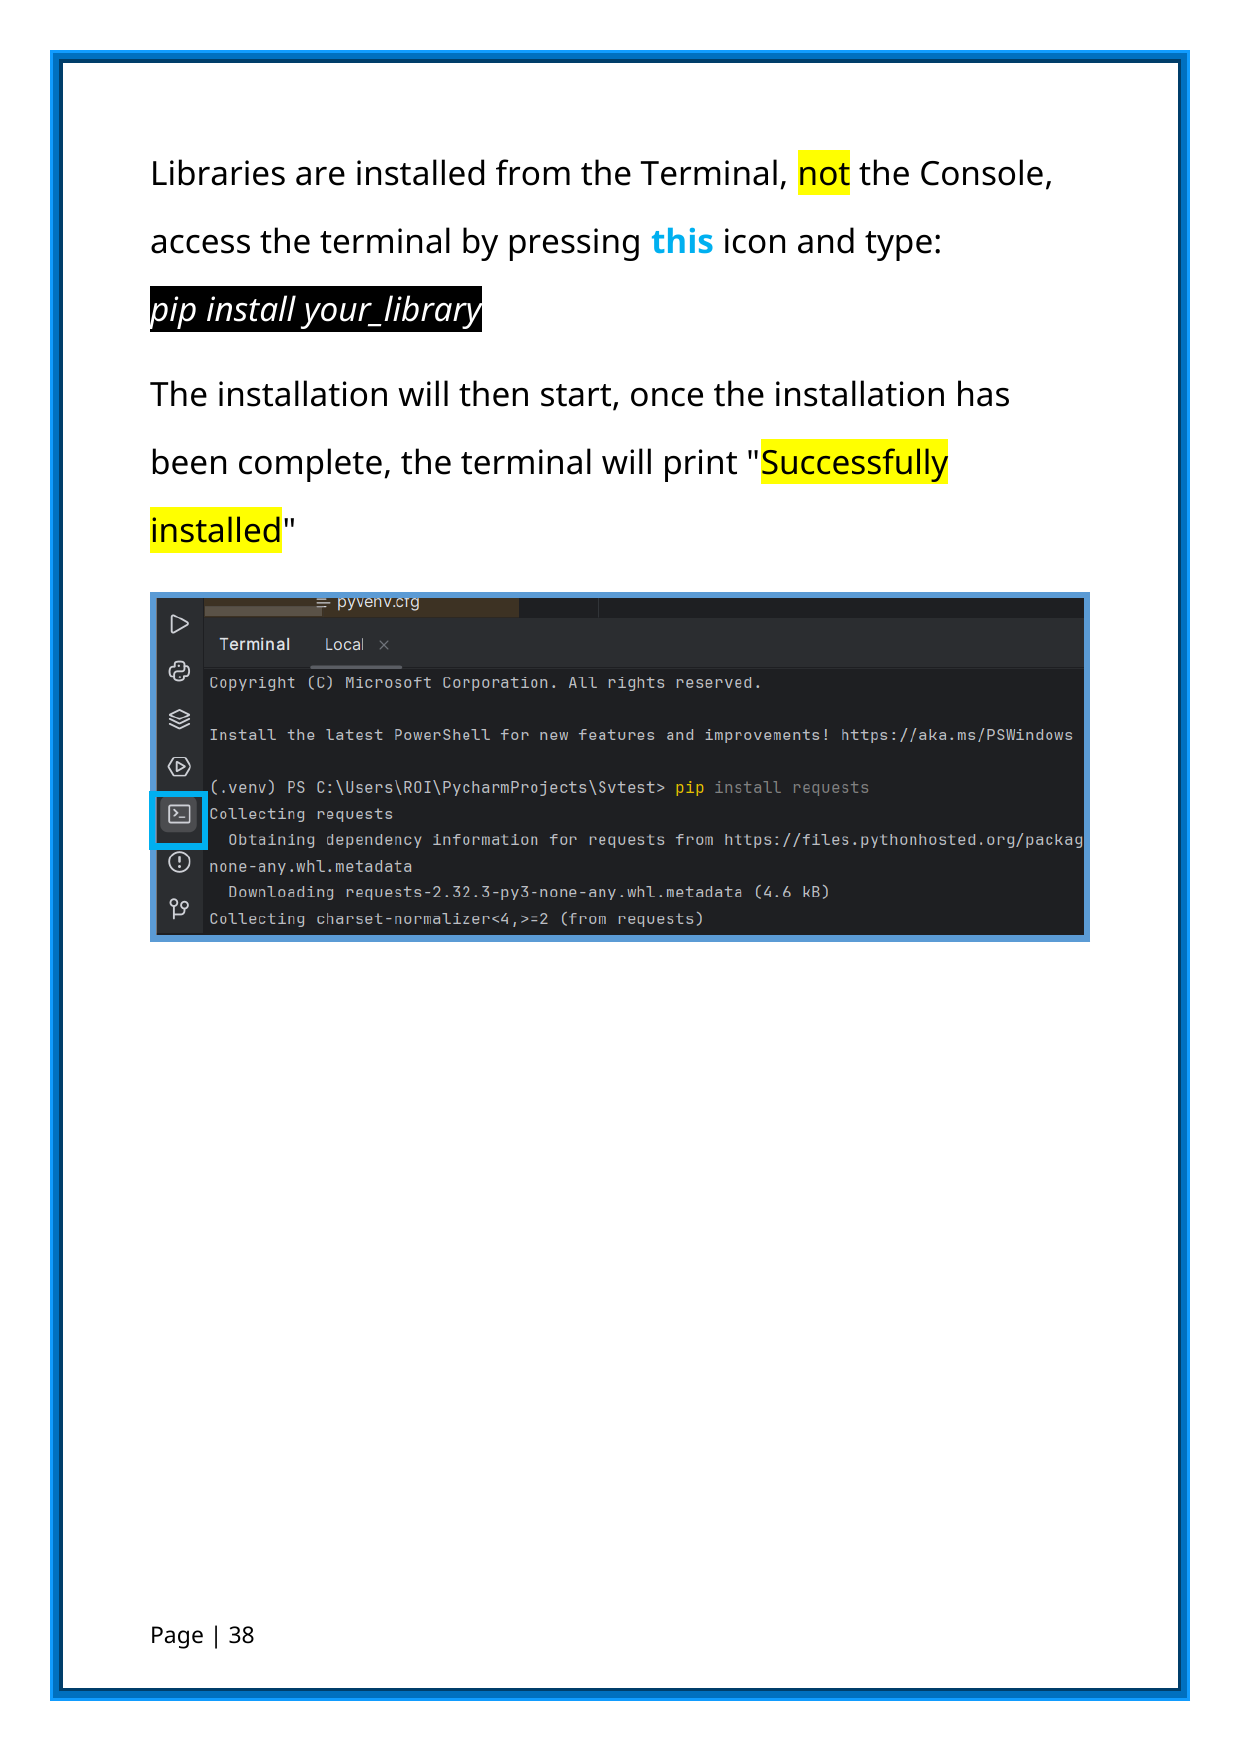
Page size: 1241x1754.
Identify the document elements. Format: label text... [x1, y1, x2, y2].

picture [156, 798, 201, 842]
text Libraries are installed from the Terminal, not the Console, access the terminal by pressing this icon and type: pip install your_library [150, 150, 1090, 332]
text The installation will then start, once the installation has been complete, the terminal will print "Successfully installed" [150, 371, 1090, 553]
picture [156, 598, 1084, 935]
